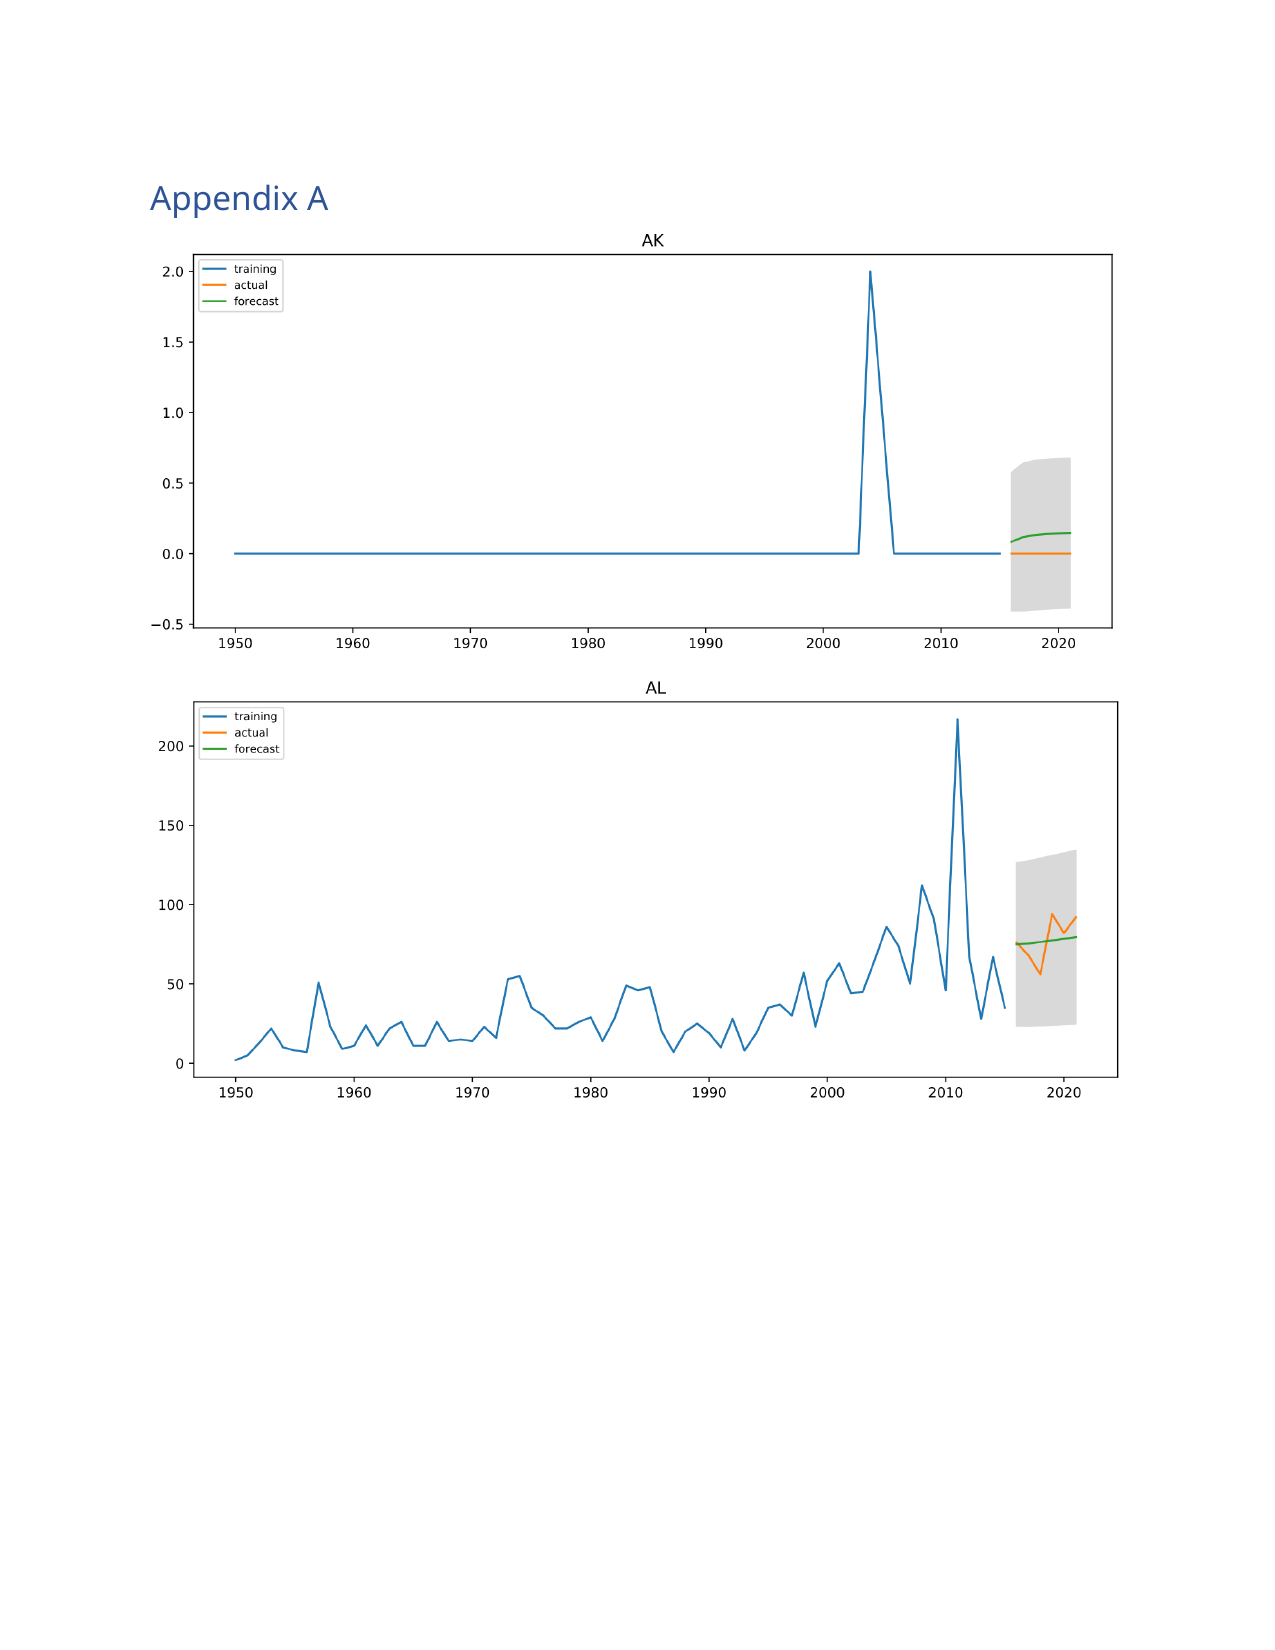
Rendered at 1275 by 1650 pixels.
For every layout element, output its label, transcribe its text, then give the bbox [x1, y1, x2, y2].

subtitle Appendix A [150, 175, 1125, 220]
picture [150, 223, 1125, 662]
picture [150, 680, 1125, 1108]
